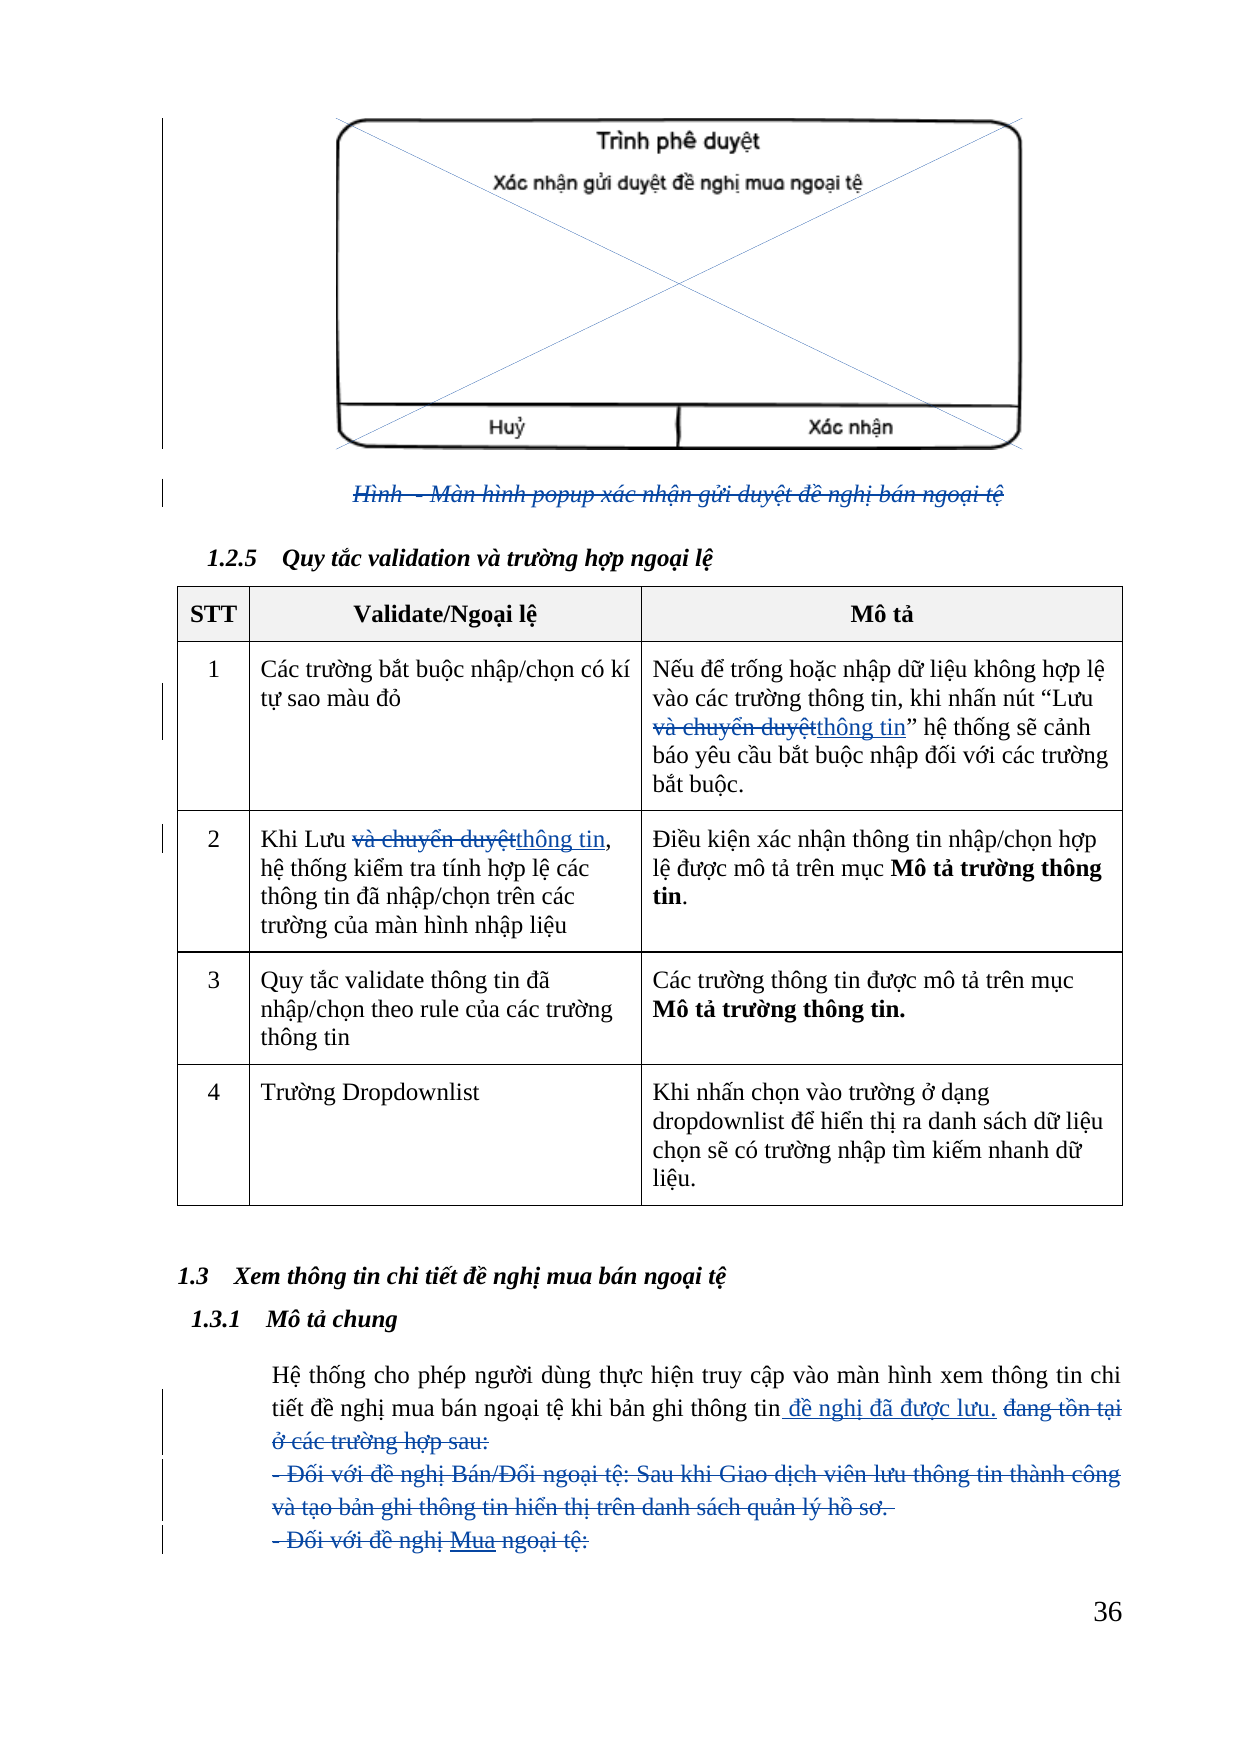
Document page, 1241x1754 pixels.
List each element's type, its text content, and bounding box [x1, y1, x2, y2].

table_cell Các trường thông tin được mô tả trên mục Mô tả trường thông tin. [642, 953, 1122, 1064]
table_cell 3 [178, 953, 249, 1064]
table_cell Quy tắc validate thông tin đã nhập/chọn theo rule của các trường thông tin [250, 953, 641, 1064]
table_cell 4 [178, 1065, 249, 1205]
table_cell Các trường bắt buộc nhập/chọn có kí tự sao màu đỏ [250, 642, 641, 810]
picture [336, 119, 677, 448]
list Hệ thống cho phép người dùng thực hiện truy cập vào màn hình xem thông tin chi tiết đề nghị mua bán ngoại tệ khi bản ghi thông tin [272, 1360, 1122, 1455]
table_header STT [178, 587, 249, 641]
table_cell Khi Lưu , hệ thống kiểm tra tính hợp lệ các thông tin đã nhập/chọn trên các trường của màn hình nhập liệu [250, 811, 641, 951]
picture [681, 119, 1023, 449]
picture [337, 285, 1021, 450]
table_cell Khi nhấn chọn vào trường ở dạng dropdownlist để hiển thị ra danh sách dữ liệu chọn sẽ có trường nhập tìm kiếm nhanh dữ liệu. [642, 1065, 1122, 1205]
subtitle Xem thông tin chi tiết đề nghị mua bán ngoại tệ [177, 1261, 1122, 1290]
table_cell Điều kiện xác nhận thông tin nhập/chọn hợp lệ được mô tả trên mục Mô tả trường thông tin. [642, 811, 1122, 951]
subtitle Mô tả chung [191, 1304, 1122, 1333]
table_header Validate/Ngoại lệ [250, 587, 641, 641]
subtitle Quy tắc validation và trường hợp ngoại lệ [207, 543, 1122, 571]
picture [338, 118, 1020, 283]
table_header Mô tả [642, 587, 1122, 641]
table_cell 2 [178, 811, 249, 951]
table_cell 1 [178, 642, 249, 810]
table_cell Nếu để trống hoặc nhập dữ liệu không hợp lệ vào các trường thông tin, khi nhấn nút “Lưu ” hệ thống sẽ cảnh báo yêu cầu bắt buộc nhập đối với các trường bắt buộc. [642, 642, 1122, 810]
table_cell Trường Dropdownlist [250, 1065, 641, 1205]
